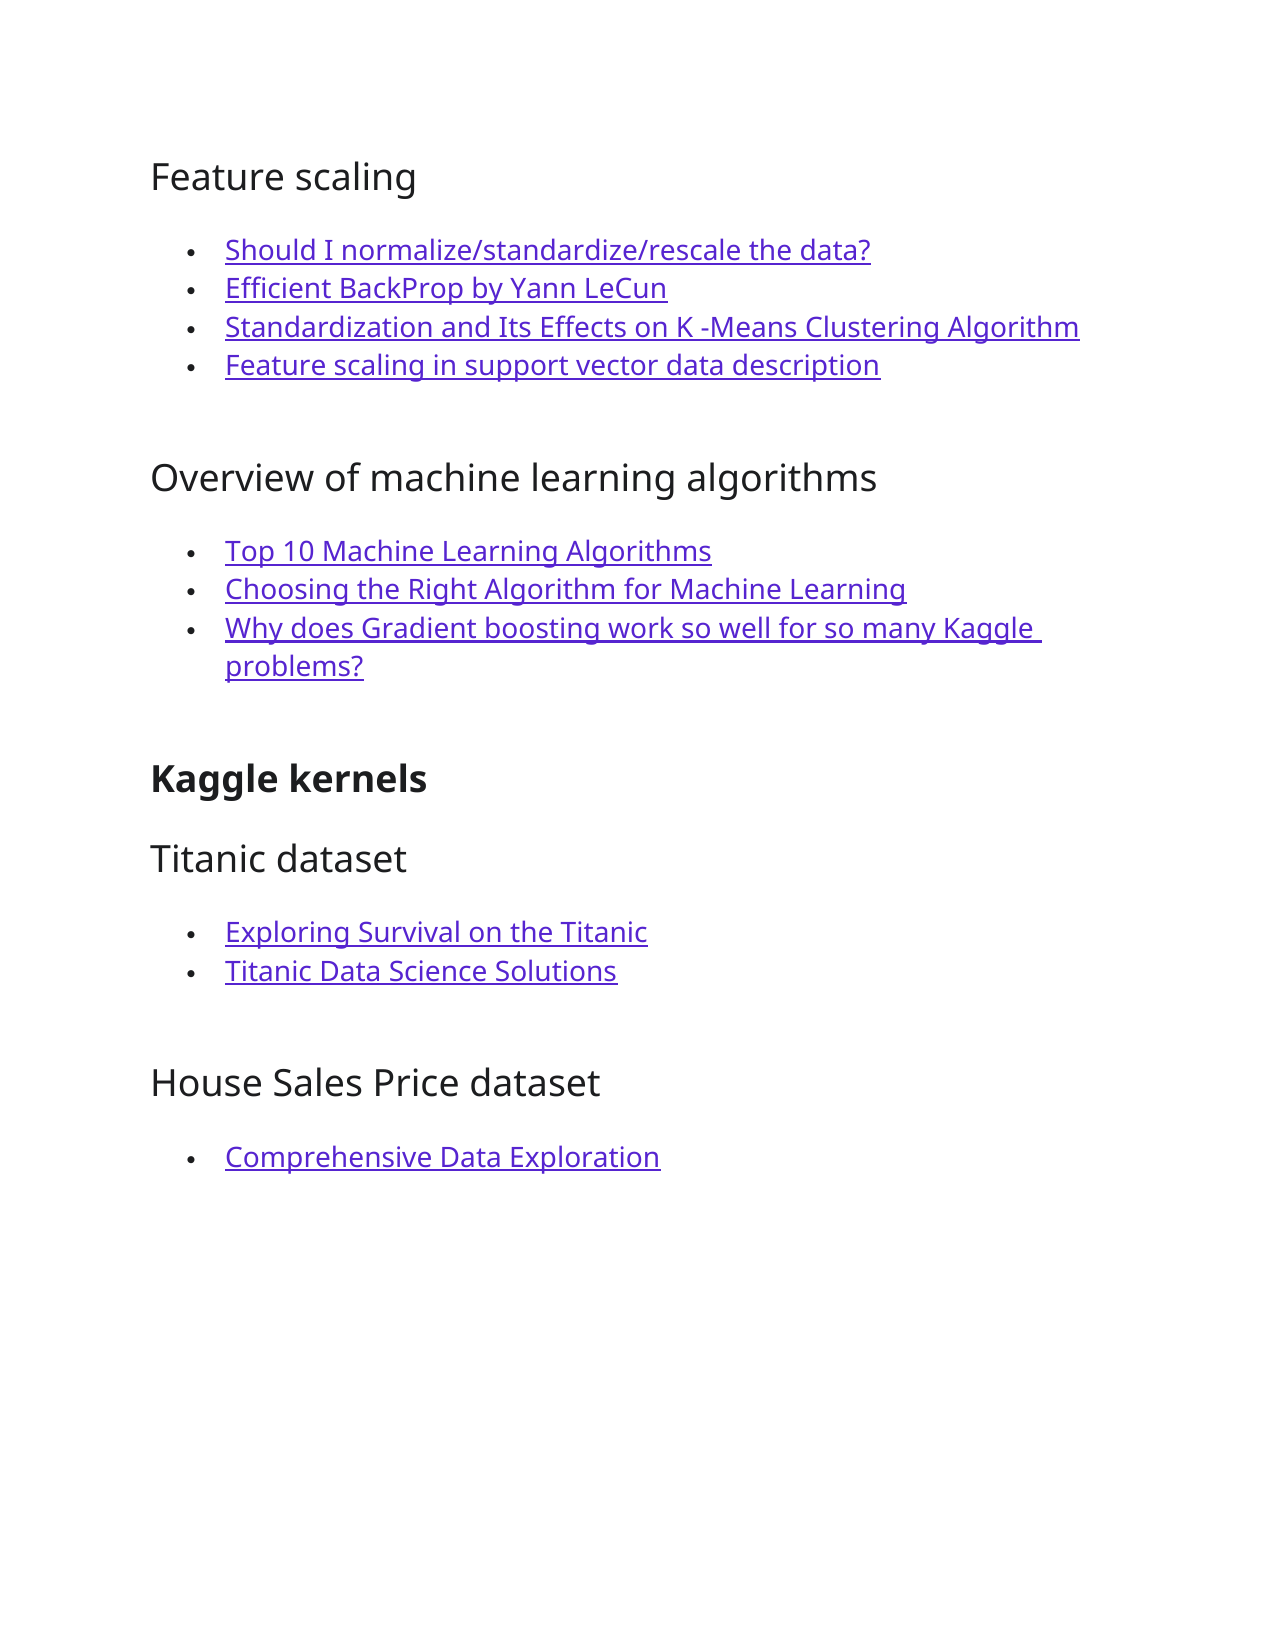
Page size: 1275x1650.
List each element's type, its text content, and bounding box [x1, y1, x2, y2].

list Standardization and Its Effects on K -Means Clustering Algorithm [187, 307, 1125, 345]
list Efficient BackProp by Yann LeCun [187, 268, 1125, 307]
text House Sales Price dataset [150, 1057, 1125, 1108]
text Kaggle kernels [150, 752, 1125, 803]
list Why does Gradient boosting work so well for so many Kaggle problems? [187, 608, 1125, 684]
list Choosing the Right Algorithm for Machine Learning [187, 569, 1125, 608]
list Top 10 Machine Learning Algorithms [187, 531, 1125, 569]
list Feature scaling in support vector data description [187, 345, 1125, 383]
list Comprehensive Data Exploration [187, 1137, 1125, 1175]
list Should I normalize/standardize/rescale the data? [187, 230, 1125, 268]
list Exploring Survival on the Titanic [187, 912, 1125, 951]
list Titanic Data Science Solutions [187, 951, 1125, 989]
text Titanic dataset [150, 832, 1125, 883]
text Overview of machine learning algorithms [150, 451, 1125, 502]
text Feature scaling [150, 150, 1125, 201]
